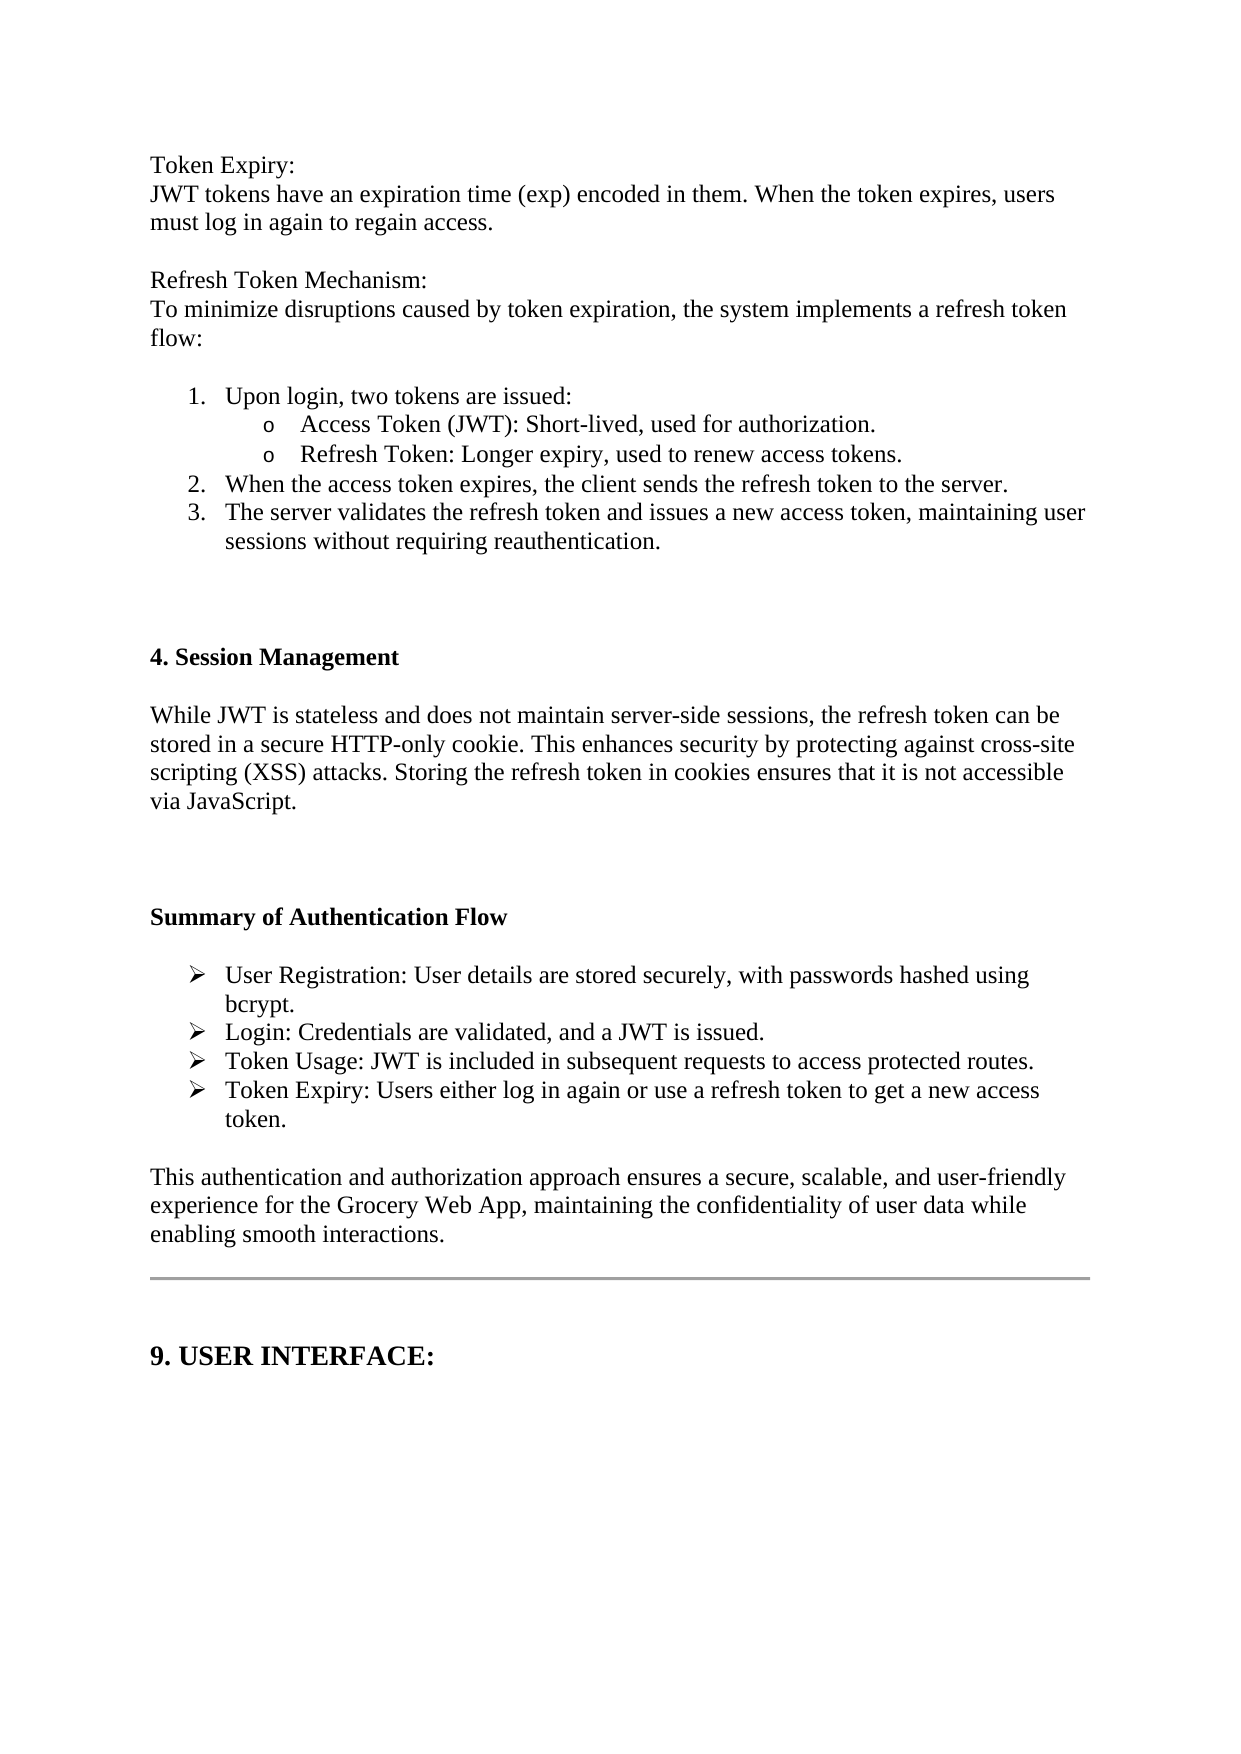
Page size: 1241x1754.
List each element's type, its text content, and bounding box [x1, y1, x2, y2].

list Token Expiry: Users either log in again or use a refresh token to get a new access token. [187, 1075, 1090, 1132]
text Refresh Token Mechanism: To minimize disruptions caused by token expiration, the system implements a refresh token flow: [150, 265, 1090, 352]
text This authentication and authorization approach ensures a secure, scalable, and user-friendly experience for the Grocery Web App, maintaining the confidentiality of user data while enabling smooth interactions. [150, 1162, 1090, 1248]
list User Registration: User details are stored securely, with passwords hashed using bcrypt. [187, 960, 1090, 1017]
list Upon login, two tokens are issued: [187, 381, 1090, 409]
list The server validates the refresh token and issues a new access token, maintaining user sessions without requiring reauthentication. [187, 497, 1090, 555]
list Login: Credentials are validated, and a JWT is issued. [187, 1017, 1090, 1046]
text 4. Session Management [150, 642, 1090, 671]
text Token Expiry: JWT tokens have an expiration time (exp) encoded in them. When the token expires, users must log in again to regain access. [150, 150, 1090, 236]
text 9. USER INTERFACE: [150, 1339, 1090, 1371]
list Access Token (JWT): Short-lived, used for authorization. [262, 409, 1090, 439]
list Refresh Token: Longer expiry, used to renew access tokens. [262, 439, 1090, 469]
text Summary of Authentication Flow [150, 902, 1090, 931]
text While JWT is stateless and does not maintain server-side sessions, the refresh token can be stored in a secure HTTP-only cookie. This enhances security by protecting against cross-site scripting (XSS) attacks. Storing the refresh token in cookies ensures that it is not accessible via JavaScript. [150, 700, 1090, 815]
list Token Usage: JWT is included in subsequent requests to access protected routes. [187, 1046, 1090, 1075]
list When the access token expires, the client sends the refresh token to the server. [187, 469, 1090, 497]
